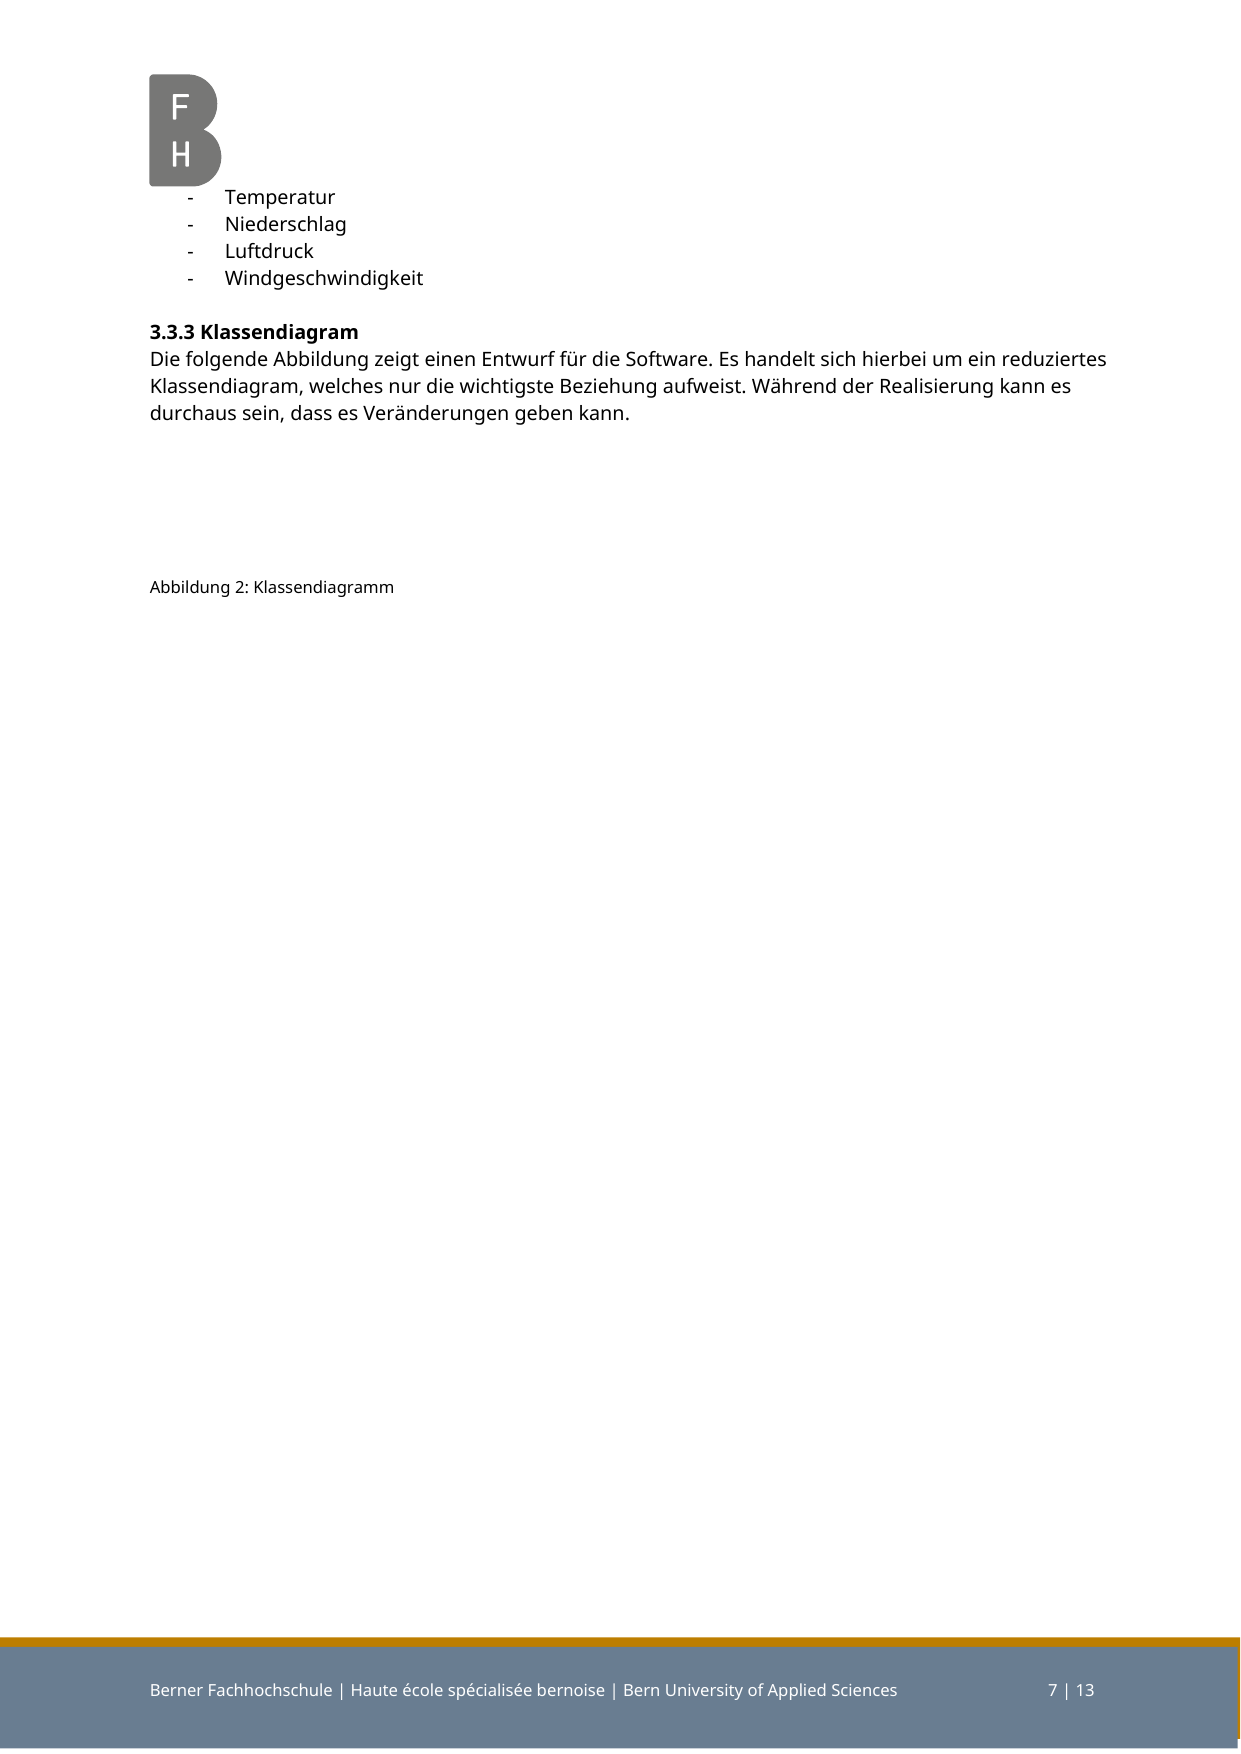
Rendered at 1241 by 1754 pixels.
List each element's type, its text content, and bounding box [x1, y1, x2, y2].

text Die folgende Abbildung zeigt einen Entwurf für die Software. Es handelt sich hierbei um ein reduziertes Klassendiagram, welches nur die wichtigste Beziehung aufweist. Während der Realisierung kann es durchaus sein, dass es Veränderungen geben kann. [149, 345, 1136, 426]
list Niederschlag [187, 210, 1136, 237]
list Luftdruck [187, 237, 1136, 264]
subtitle Klassendiagram [149, 318, 1136, 345]
list Temperatur [187, 183, 1136, 210]
list Windgeschwindigkeit [187, 264, 1136, 291]
